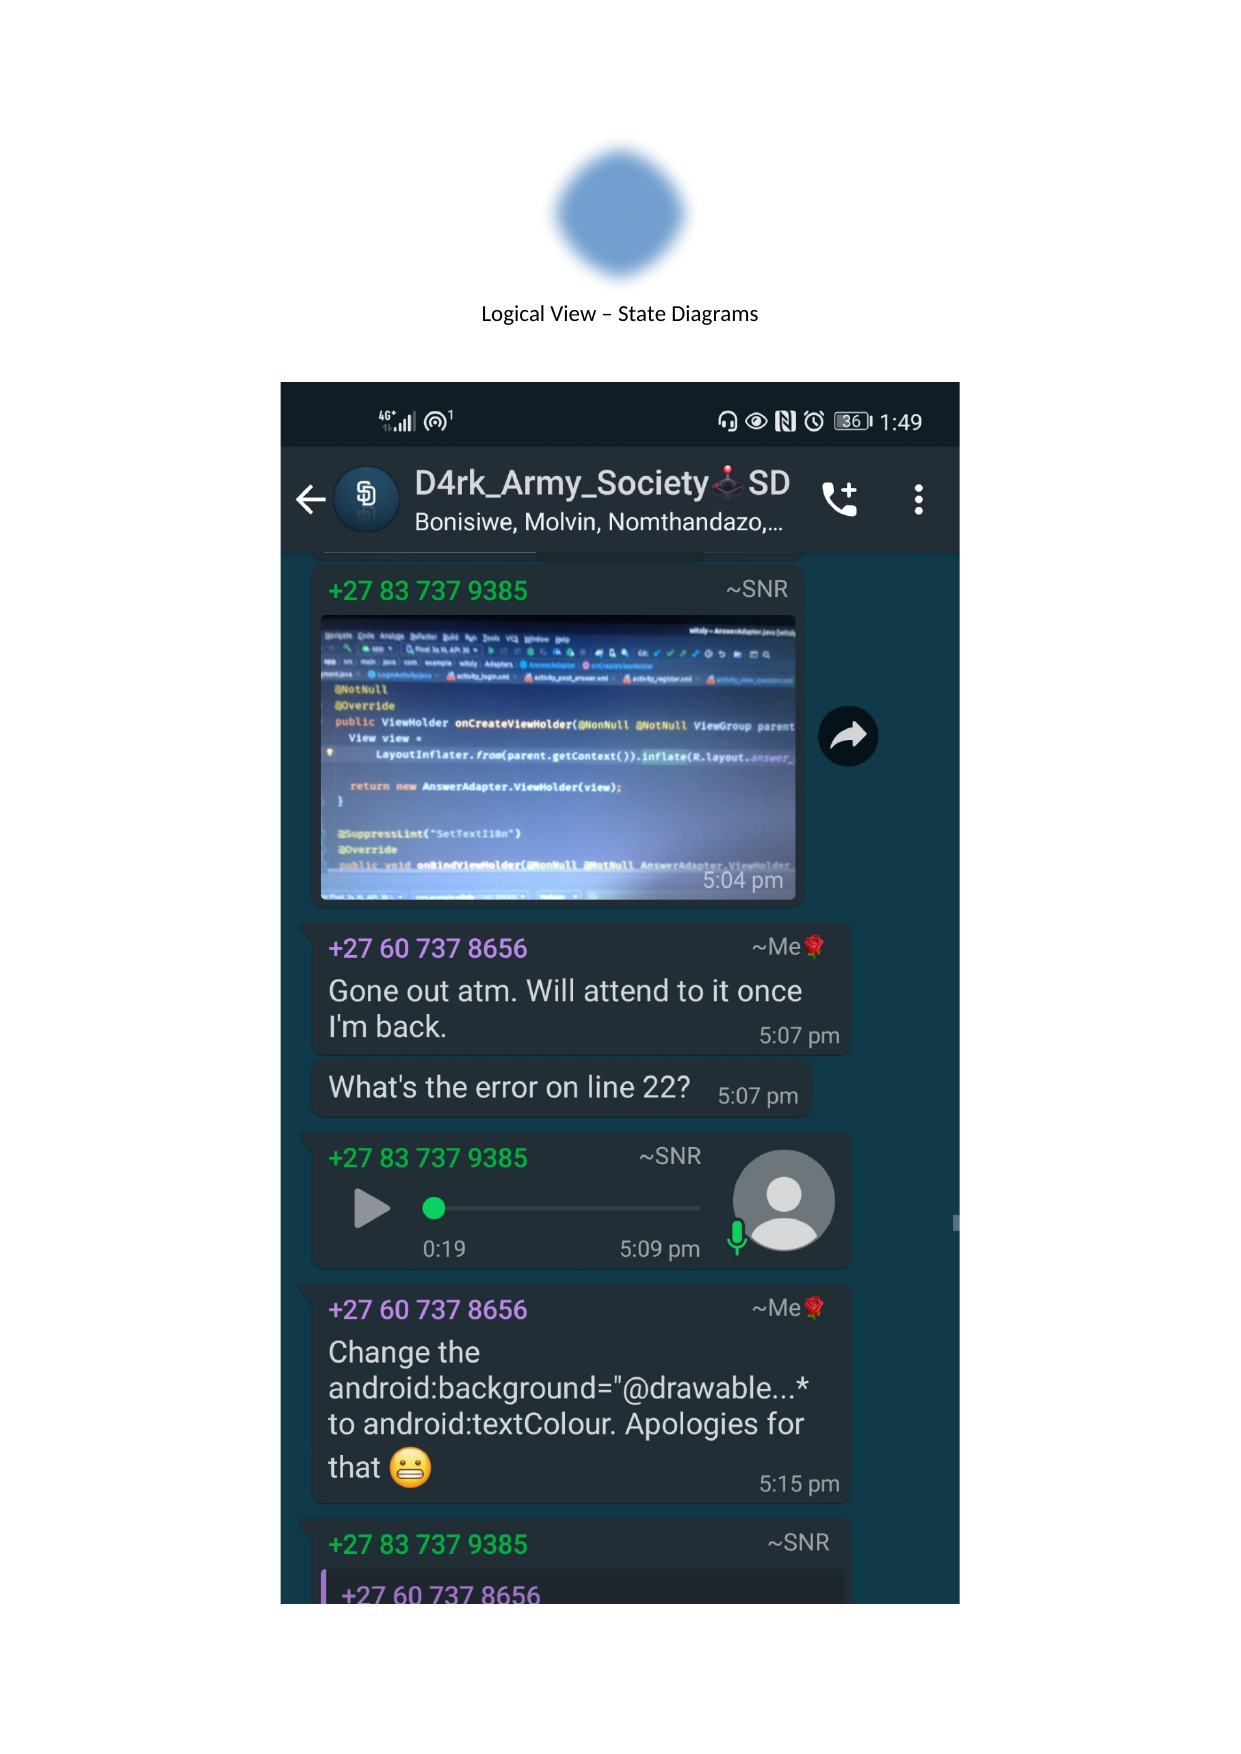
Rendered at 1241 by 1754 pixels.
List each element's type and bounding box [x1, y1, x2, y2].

picture [280, 382, 960, 1604]
